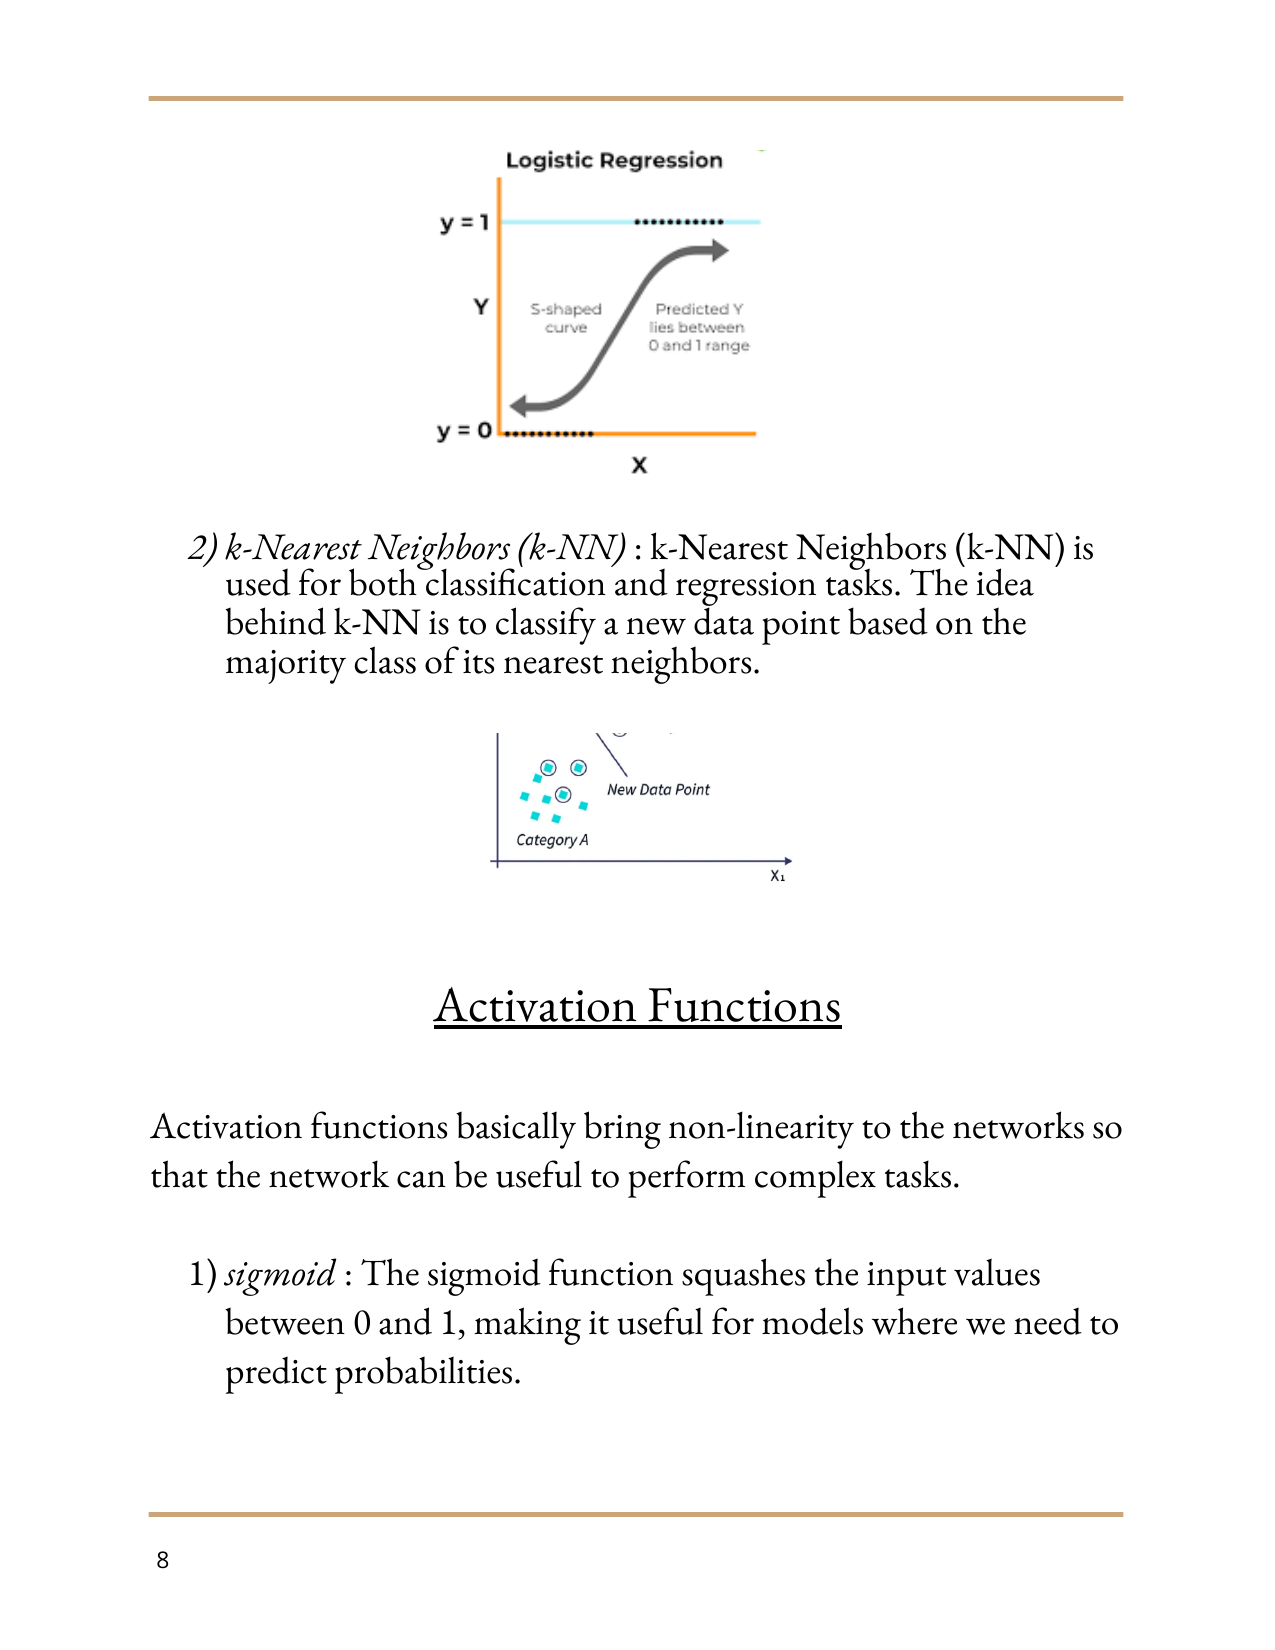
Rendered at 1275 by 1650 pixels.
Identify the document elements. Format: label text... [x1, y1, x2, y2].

picture [148, 96, 1124, 101]
picture [148, 1512, 1124, 1517]
list k-Nearest Neighbors (k-NN) : k-Nearest Neighbors (k-NN) is used for both classification and regression tasks. The idea behind k-NN is to classify a new data point based on the majority class of its nearest neighbors. [187, 528, 1125, 684]
picture [474, 733, 793, 884]
text Activation functions basically bring non-linearity to the networks so that the network can be useful to perform complex tasks. [150, 1101, 1125, 1199]
text Activation Functions [150, 971, 1125, 1036]
picture [371, 150, 866, 479]
list sigmoid : The sigmoid function squashes the input values between 0 and 1, making it useful for models where we need to predict probabilities. [187, 1248, 1125, 1395]
